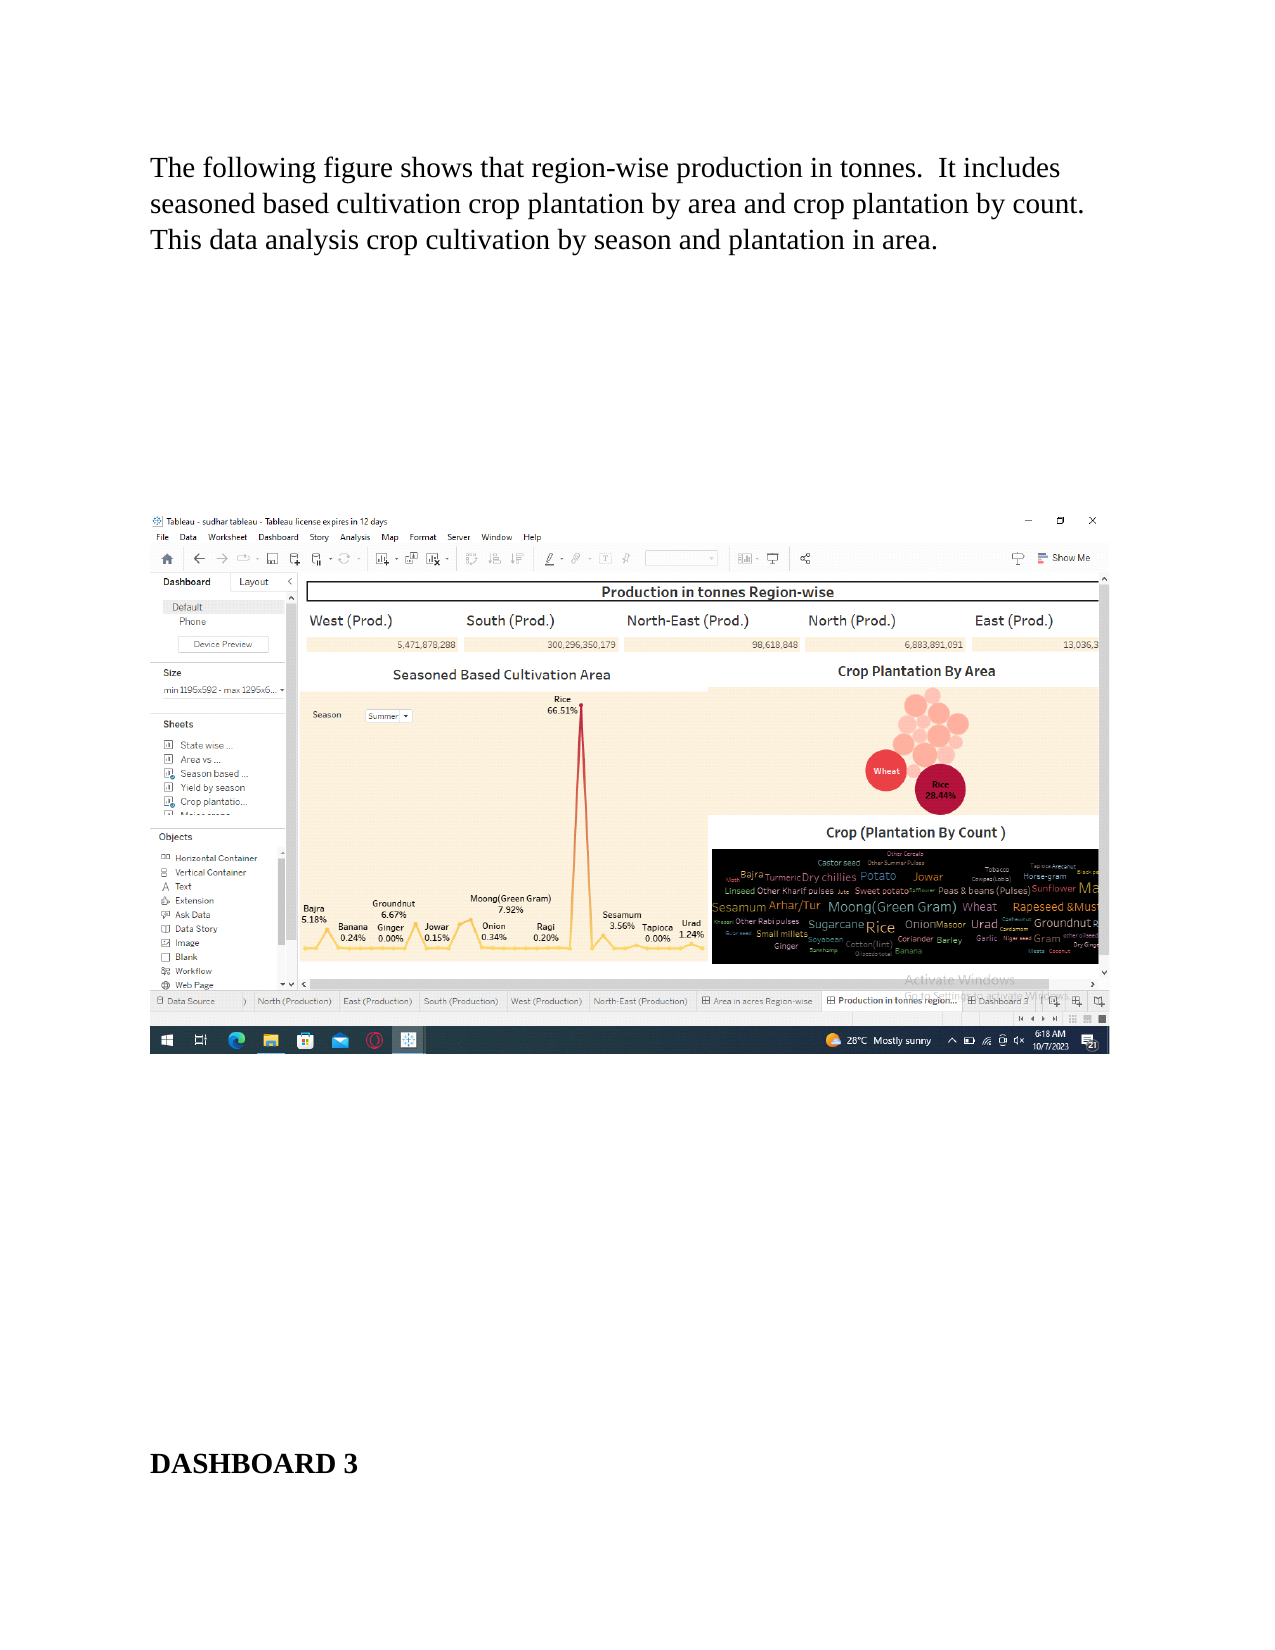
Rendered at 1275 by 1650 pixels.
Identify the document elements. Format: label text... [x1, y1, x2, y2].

text DASHBOARD 3 [150, 1446, 1125, 1479]
picture [150, 513, 1110, 1054]
text The following figure shows that region-wise production in tonnes. It includes seasoned based cultivation crop plantation by area and crop plantation by count. This data analysis crop cultivation by season and plantation in area. [150, 150, 1125, 256]
